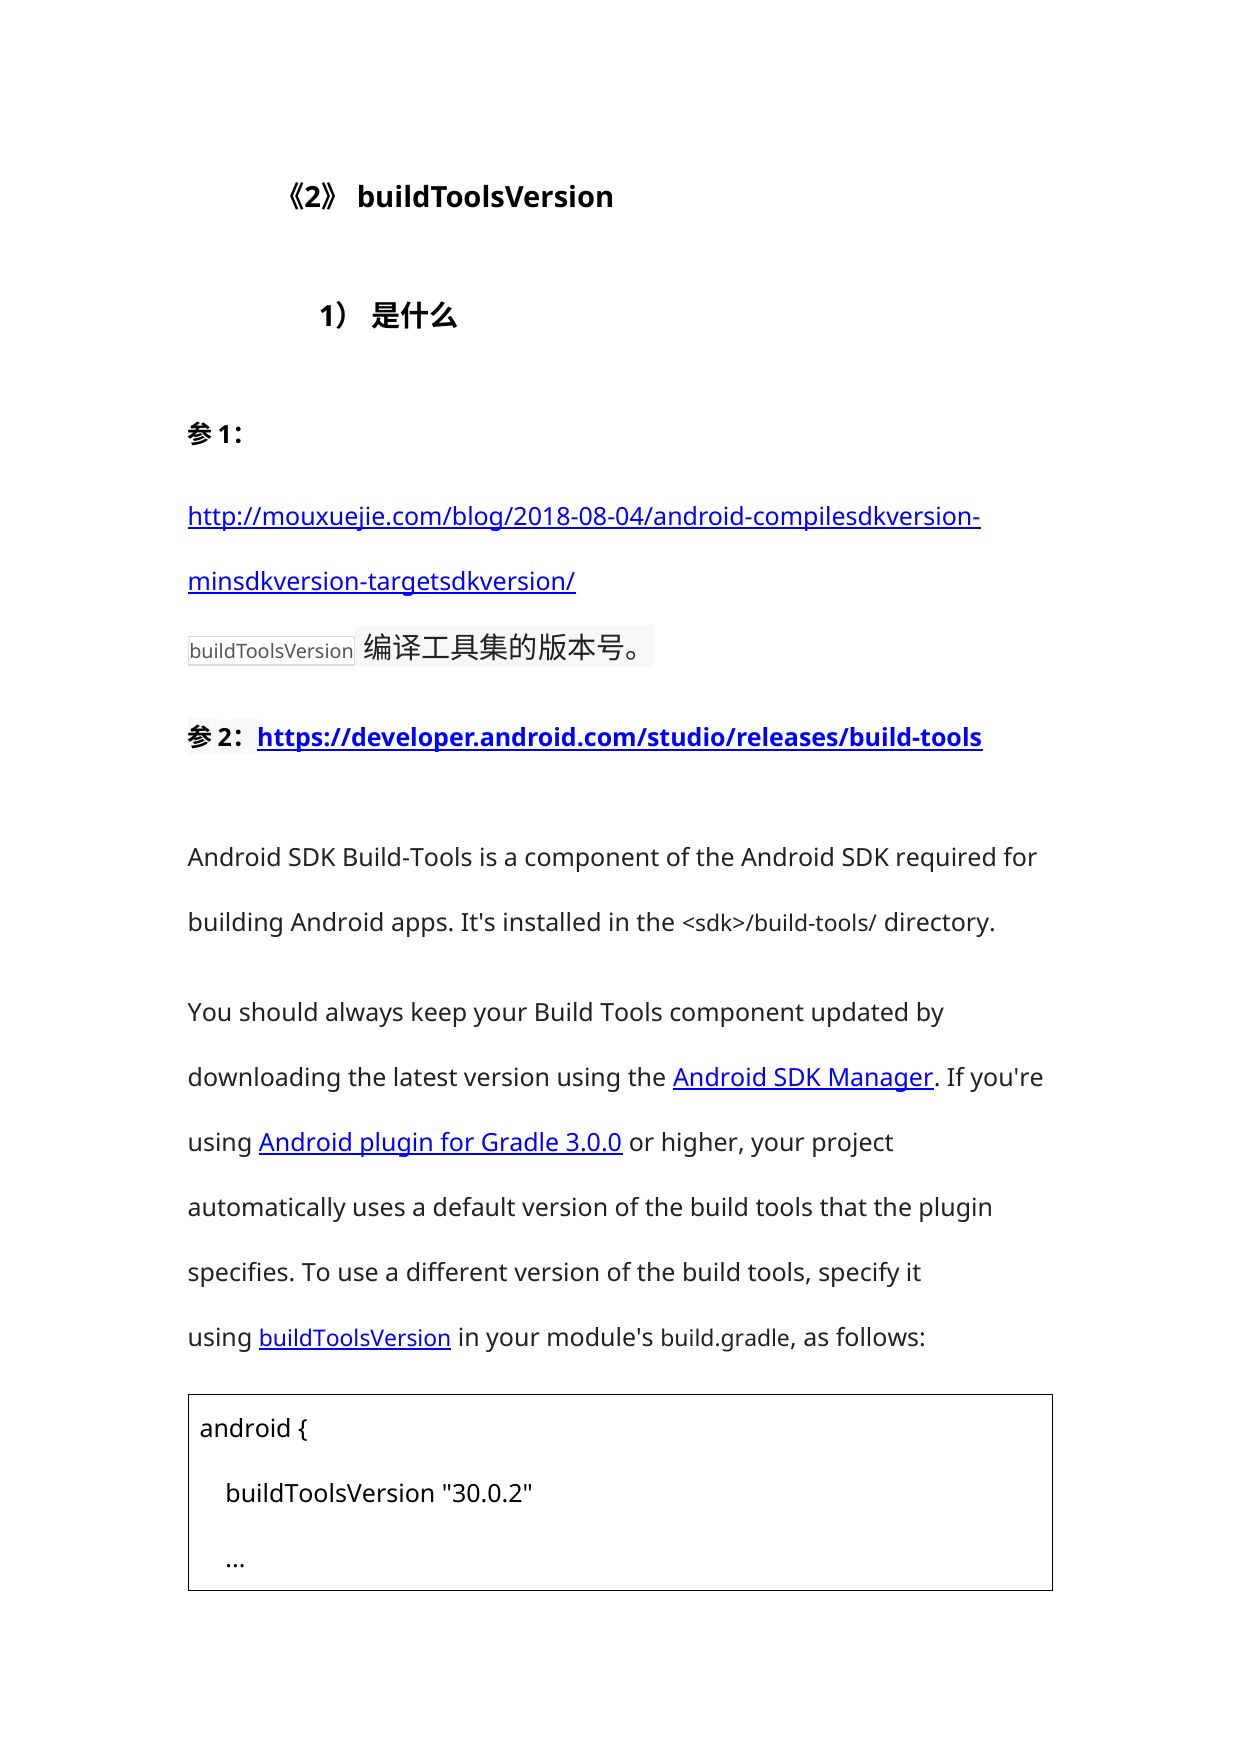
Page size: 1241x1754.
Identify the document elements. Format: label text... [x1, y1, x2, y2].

text buildToolsVersion 编译工具集的版本号。 [187, 613, 1053, 678]
subtitle 1） 是什么 [187, 281, 1053, 346]
text You should always keep your Build Tools component updated by downloading the latest version using the Android SDK Manager. If you're using Android plugin for Gradle 3.0.0 or higher, your project automatically uses a default version of the build tools that the plugin specifies. To use a different version of the build tools, specify it using buildToolsVersion in your module's build.gradle, as follows: [187, 979, 1053, 1369]
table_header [189, 1395, 1052, 1590]
subtitle 参1： [187, 400, 1053, 465]
subtitle 《2》 buildToolsVersion [187, 162, 1053, 227]
text Android SDK Build-Tools is a component of the Android SDK required for building Android apps. It's installed in the <sdk>/build-tools/ directory. [187, 824, 1053, 954]
subtitle 参2：https://developer.android.com/studio/releases/build-tools [187, 703, 1053, 768]
text http://mouxuejie.com/blog/2018-08-04/android-compilesdkversion-minsdkversion-targetsdkversion/ [187, 483, 1053, 613]
